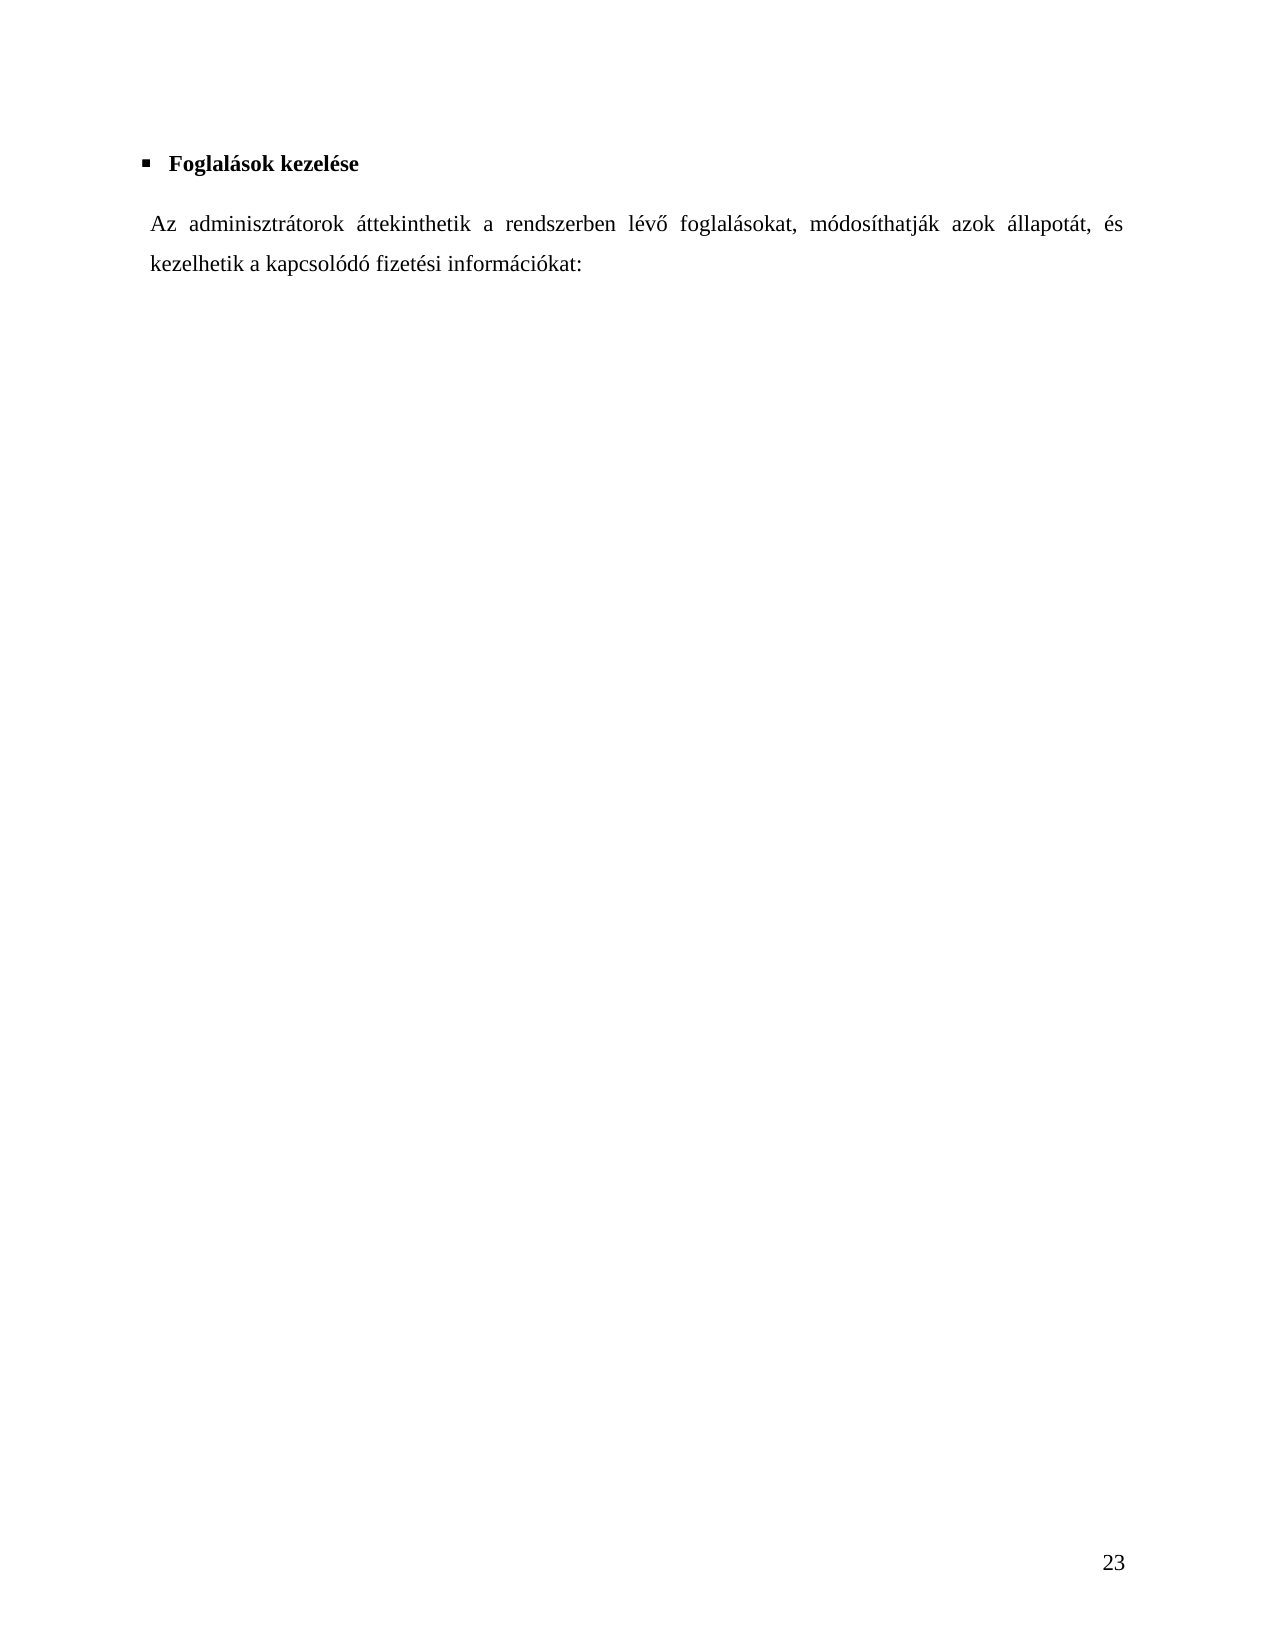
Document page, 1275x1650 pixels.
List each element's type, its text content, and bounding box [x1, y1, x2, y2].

list Foglalások kezelése [141, 150, 1125, 176]
text Az adminisztrátorok áttekinthetik a rendszerben lévő foglalásokat, módosíthatják azok állapotát, és kezelhetik a kapcsolódó fizetési információkat: [150, 210, 1125, 276]
